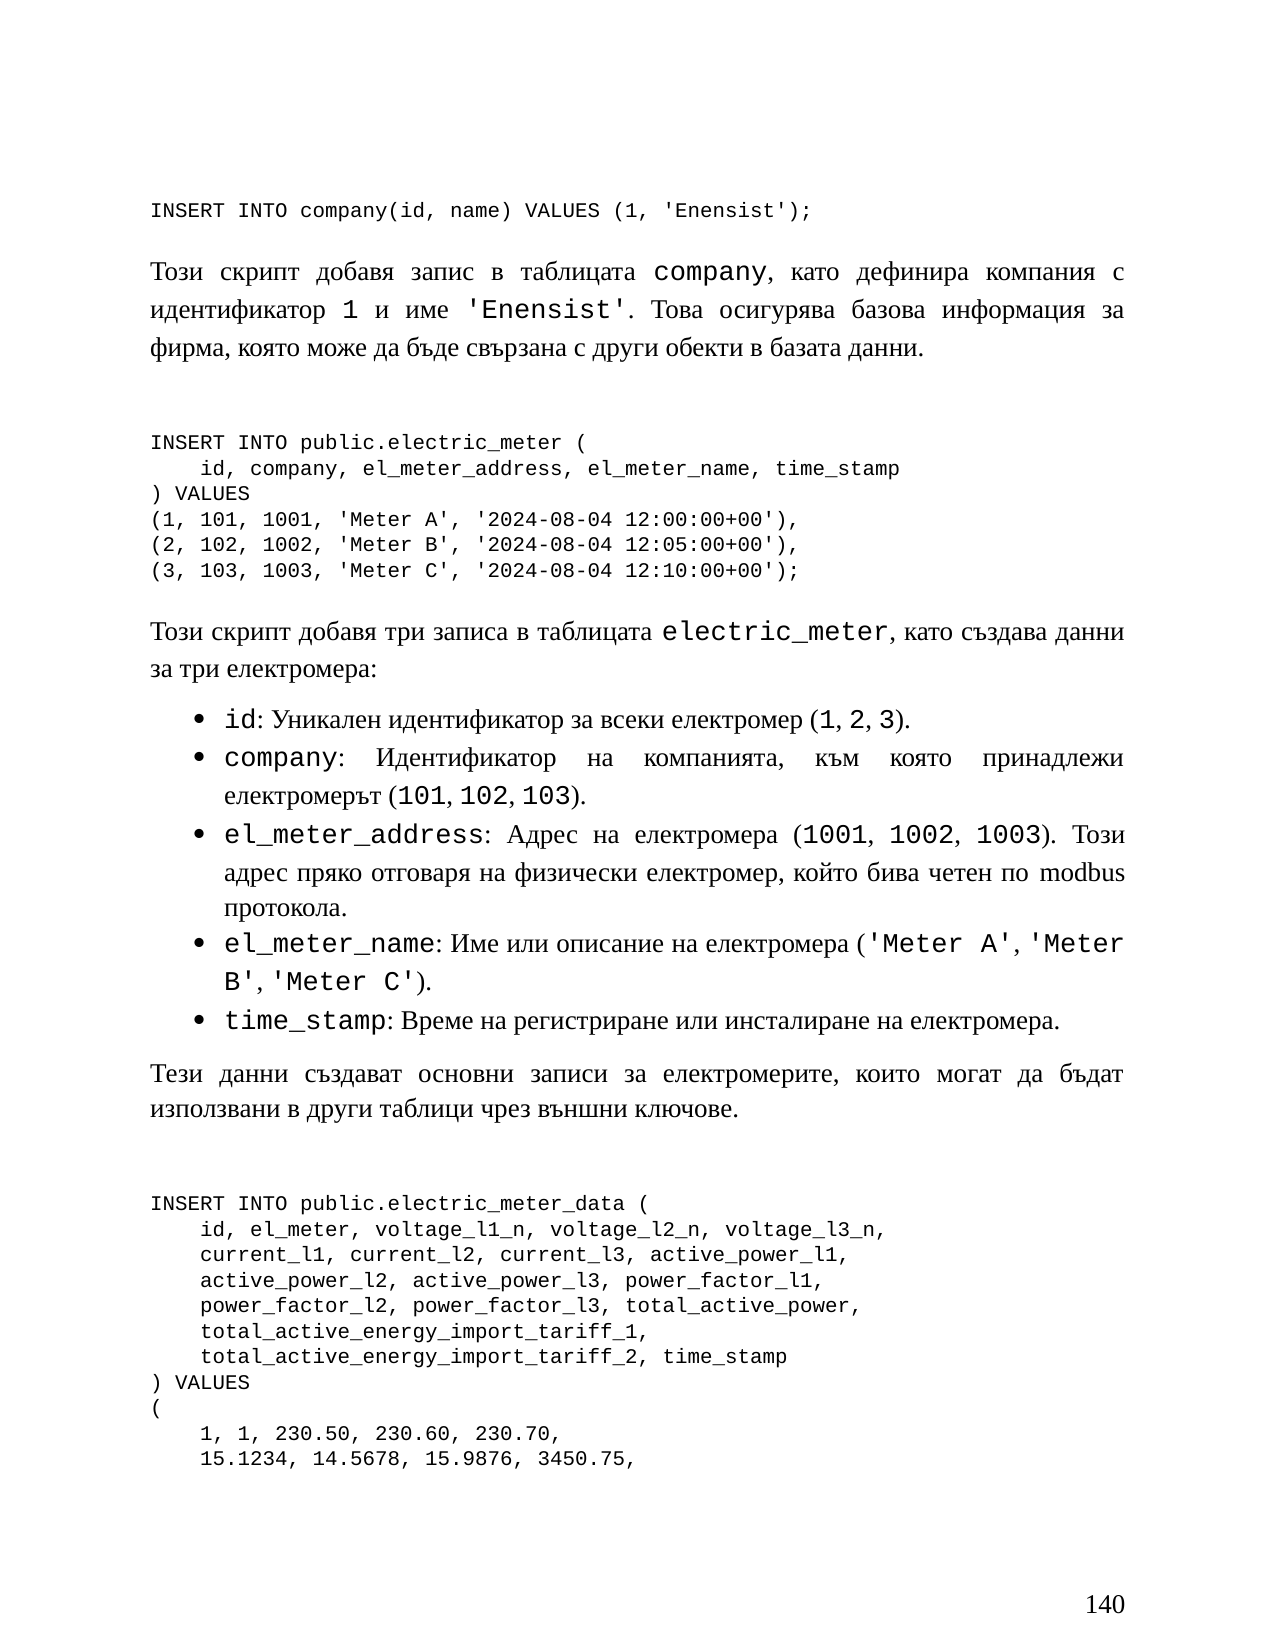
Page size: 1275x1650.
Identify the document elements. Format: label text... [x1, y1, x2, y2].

text total_active_energy_import_tariff_2, time_stamp [150, 1346, 1125, 1370]
text Този скрипт добавя три записа в таблицата electric_meter, като създава данни за три електромера: [150, 614, 1125, 684]
text ( [150, 1397, 1125, 1421]
list company: Идентификатор на компанията, към която принадлежи електромерът (101, 102, 103). [194, 741, 1125, 813]
text current_l1, current_l2, current_l3, active_power_l1, [150, 1244, 1125, 1268]
text (2, 102, 1002, 'Meter B', '2024-08-04 12:05:00+00'), [150, 534, 1125, 558]
text (3, 103, 1003, 'Meter C', '2024-08-04 12:10:00+00'); [150, 559, 1125, 583]
text Този скрипт добавя запис в таблицата company, като дефинира компания с идентификатор 1 и име 'Enensist'. Това осигурява базова информация за фирма, която може да бъде свързана с други обекти в базата данни. [150, 255, 1125, 362]
text ) VALUES [150, 483, 1125, 507]
text id, company, el_meter_address, el_meter_name, time_stamp [150, 457, 1125, 481]
text INSERT INTO public.electric_meter_data ( [150, 1193, 1125, 1217]
text 15.1234, 14.5678, 15.9876, 3450.75, [150, 1448, 1125, 1472]
list time_stamp: Време на регистриране или инсталиране на електромера. [194, 1004, 1125, 1037]
text ) VALUES [150, 1372, 1125, 1395]
text id, el_meter, voltage_l1_n, voltage_l2_n, voltage_l3_n, [150, 1219, 1125, 1242]
list id: Уникален идентификатор за всеки електромер (1, 2, 3). [194, 703, 1125, 736]
text active_power_l2, active_power_l3, power_factor_l1, [150, 1270, 1125, 1293]
text power_factor_l2, power_factor_l3, total_active_power, [150, 1295, 1125, 1319]
text total_active_energy_import_tariff_1, [150, 1321, 1125, 1344]
text INSERT INTO company(id, name) VALUES (1, 'Enensist'); [150, 200, 1125, 224]
list el_meter_name: Име или описание на електромера ('Meter A', 'Meter B', 'Meter C'). [194, 927, 1125, 999]
text (1, 101, 1001, 'Meter A', '2024-08-04 12:00:00+00'), [150, 508, 1125, 532]
text INSERT INTO public.electric_meter ( [150, 432, 1125, 456]
text Тези данни създават основни записи за електромерите, които могат да бъдат използвани в други таблици чрез външни ключове. [150, 1057, 1125, 1124]
list el_meter_address: Адрес на електромера (1001, 1002, 1003). Този адрес пряко отговаря на физически електромер, който бива четен по modbus протокола. [194, 818, 1125, 923]
text 1, 1, 230.50, 230.60, 230.70, [150, 1423, 1125, 1446]
